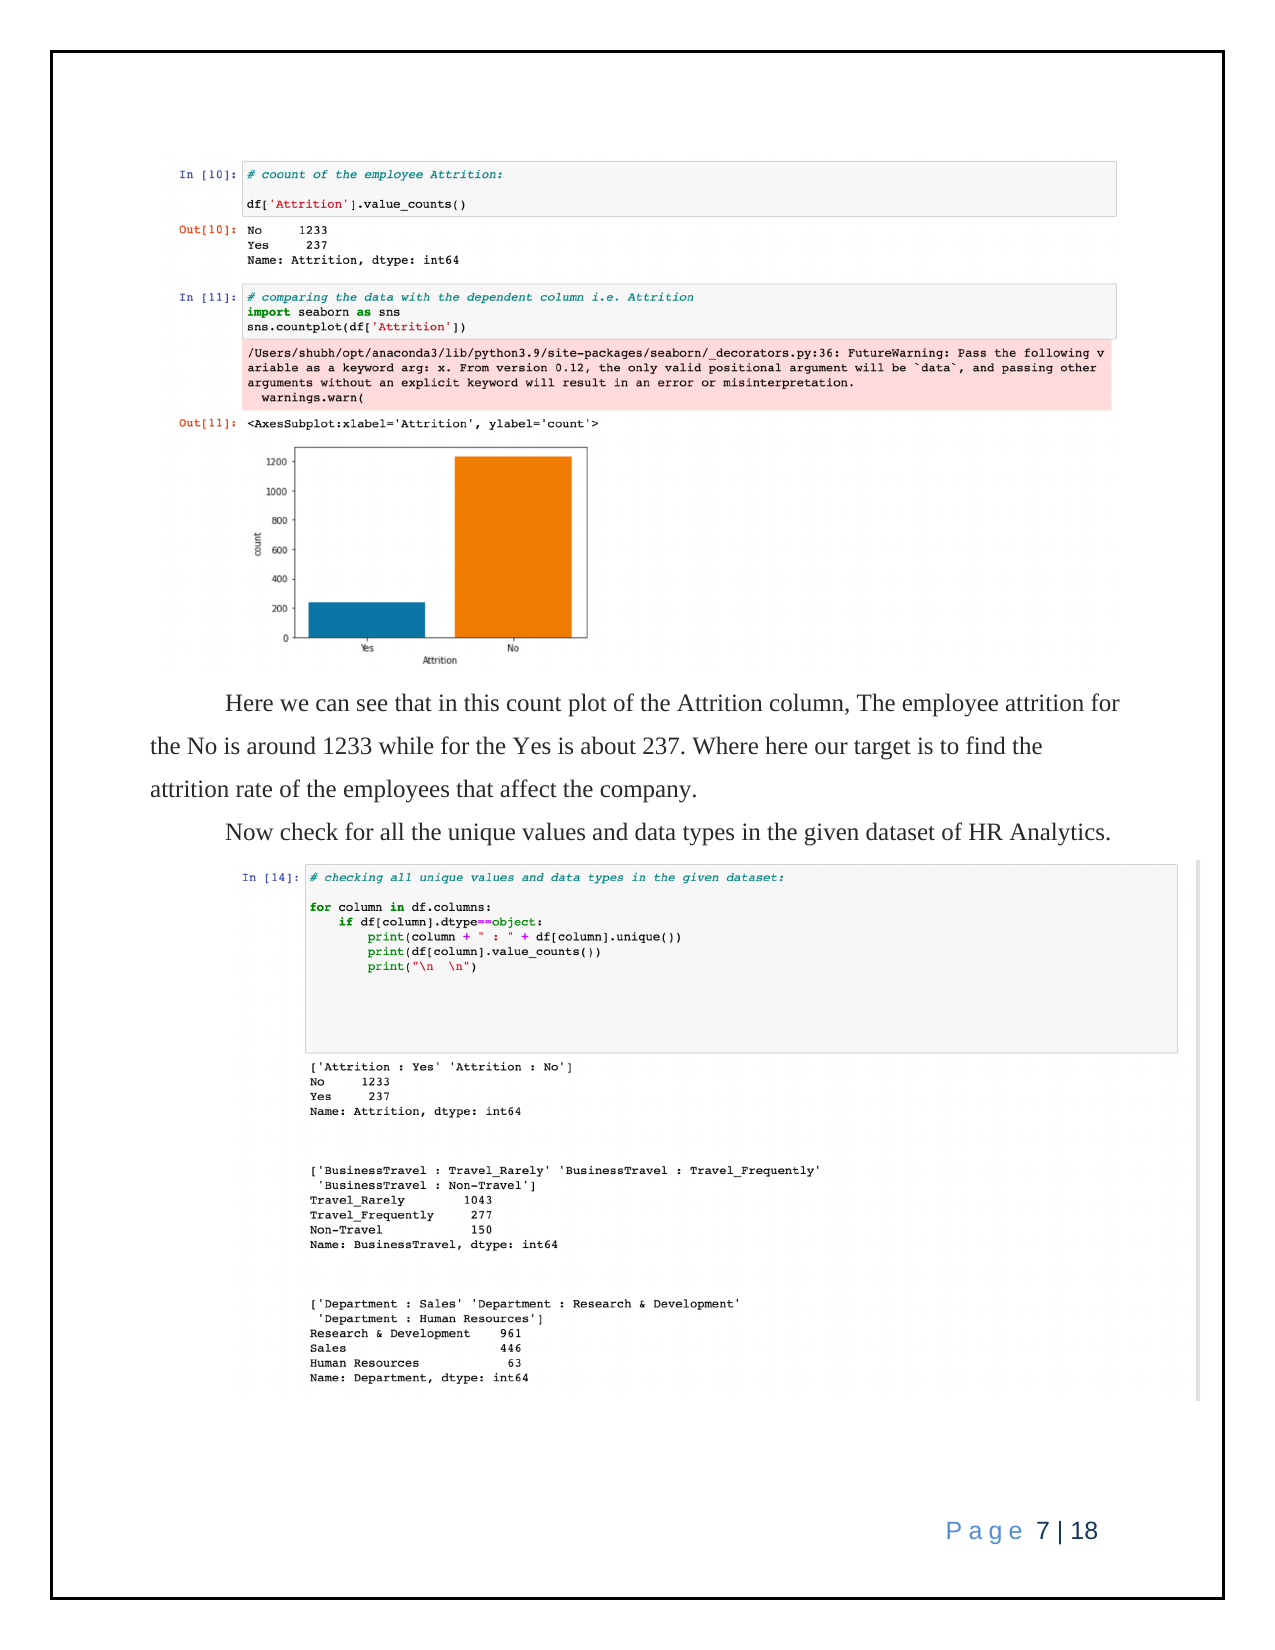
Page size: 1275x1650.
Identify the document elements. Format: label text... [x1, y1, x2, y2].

picture [150, 150, 1125, 675]
picture [225, 860, 1200, 1401]
text Here we can see that in this count plot of the Attrition column, The employee attrition for the No is around 1233 while for the Yes is about 237. Where here our target is to find the attrition rate of the employees that affect the company. [150, 688, 1125, 803]
text Now check for all the unique values and data types in the given dataset of HR Analytics. [150, 817, 1125, 846]
